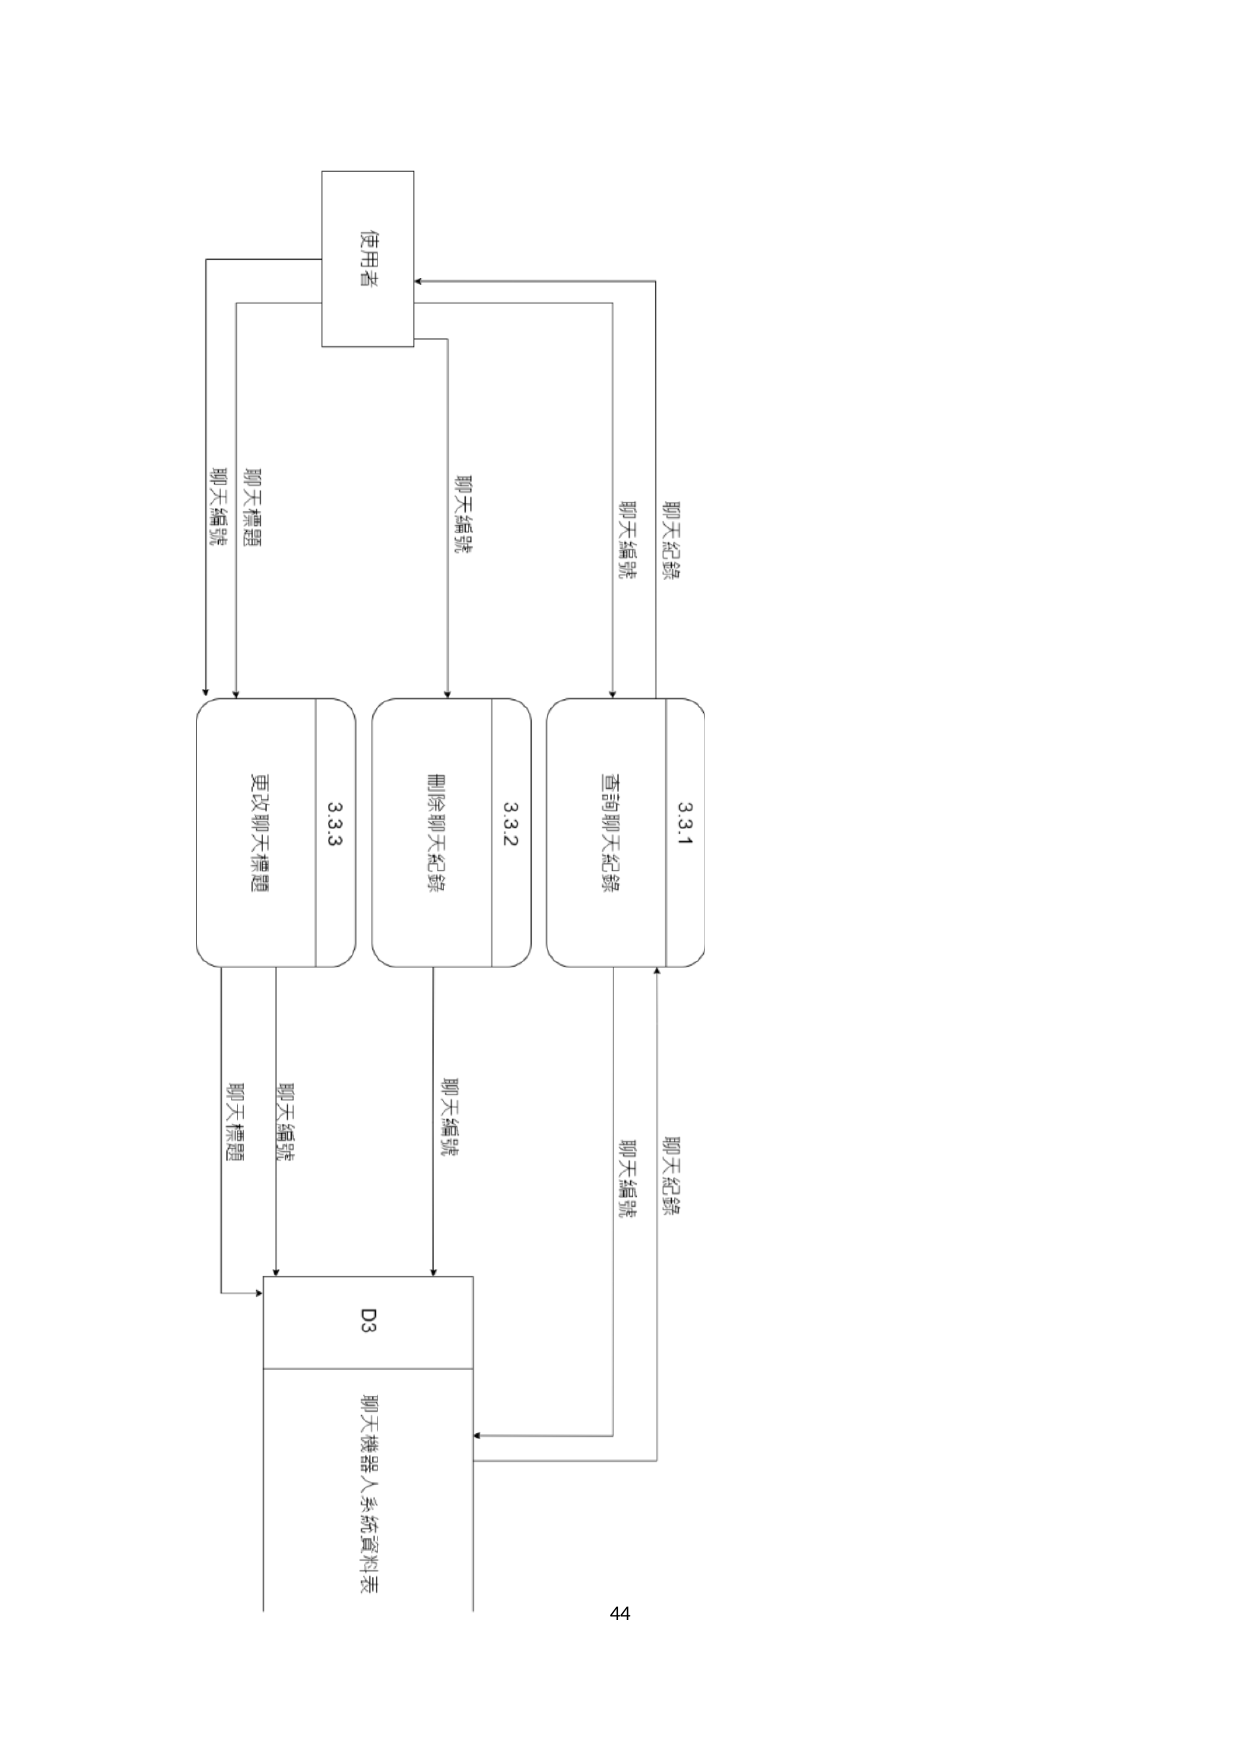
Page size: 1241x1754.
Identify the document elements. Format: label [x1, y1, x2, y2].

picture [196, 172, 705, 1613]
